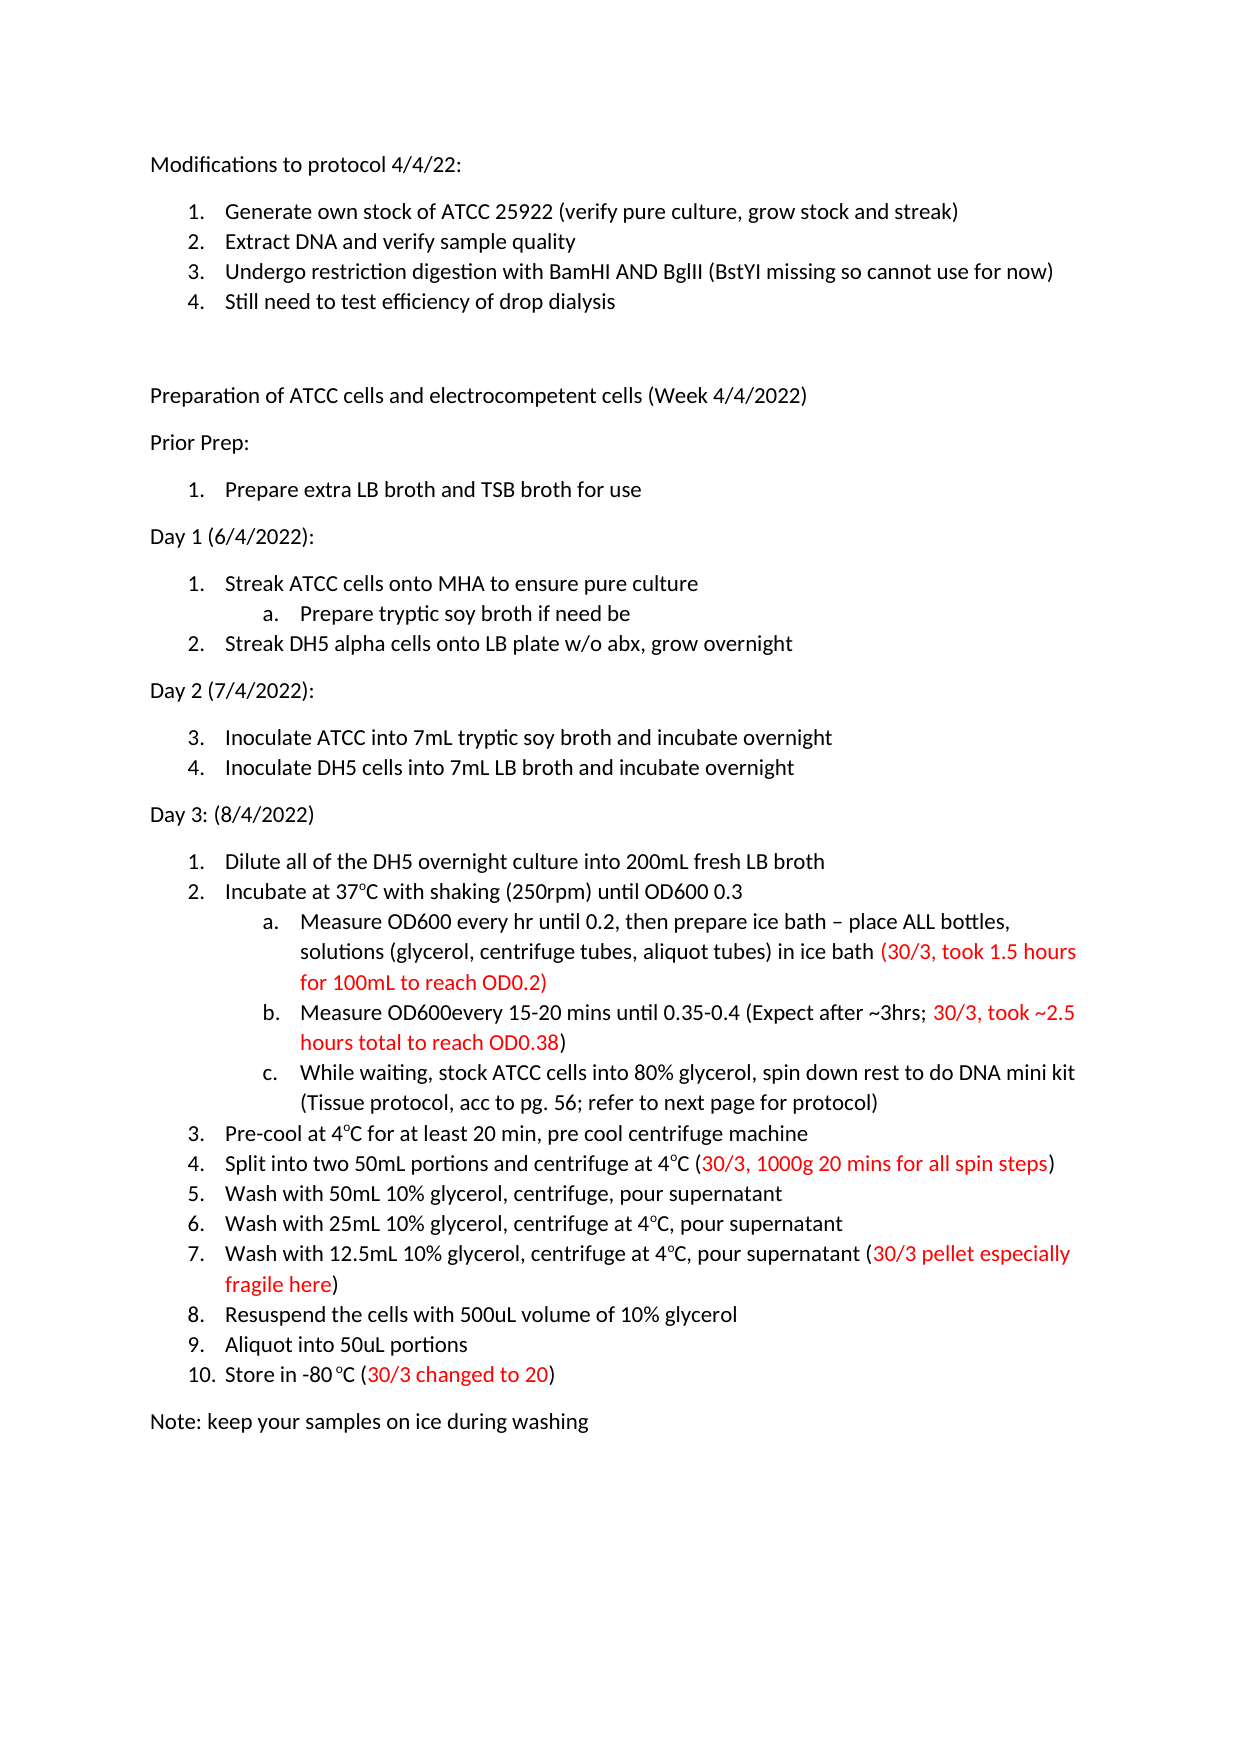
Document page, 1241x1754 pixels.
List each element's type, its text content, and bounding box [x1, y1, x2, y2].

list Dilute all of the DH5 overnight culture into 200mL fresh LB broth [187, 847, 1090, 875]
list Extract DNA and verify sample quality [187, 227, 1090, 255]
list Measure OD600 every hr until 0.2, then prepare ice bath – place ALL bottles, solutions (glycerol, centrifuge tubes, aliquot tubes) in ice bath (30/3, took 1.5 hours for 100mL to reach OD0.2) [262, 907, 1090, 996]
list While waiting, stock ATCC cells into 80% glycerol, spin down rest to do DNA mini kit (Tissue protocol, acc to pg. 56; refer to next page for protocol) [262, 1058, 1090, 1117]
list Store in -80 oC (30/3 changed to 20) [187, 1360, 1090, 1388]
text Note: keep your samples on ice during washing [150, 1407, 1090, 1435]
list Undergo restriction digestion with BamHI AND BglII (BstYI missing so cannot use for now) [187, 257, 1090, 285]
list Wash with 50mL 10% glycerol, centrifuge, pour supernatant [187, 1179, 1090, 1207]
text Day 3: (8/4/2022) [150, 800, 1090, 828]
list Streak ATCC cells onto MHA to ensure pure culture [187, 569, 1090, 597]
text Modifications to protocol 4/4/22: [150, 150, 1090, 178]
text Day 2 (7/4/2022): [150, 676, 1090, 704]
list Pre-cool at 4oC for at least 20 min, pre cool centrifuge machine [187, 1119, 1090, 1147]
list Aliquot into 50uL portions [187, 1330, 1090, 1358]
list Wash with 25mL 10% glycerol, centrifuge at 4oC, pour supernatant [187, 1209, 1090, 1237]
text Prior Prep: [150, 428, 1090, 456]
list Prepare tryptic soy broth if need be [262, 599, 1090, 627]
list Wash with 12.5mL 10% glycerol, centrifuge at 4oC, pour supernatant (30/3 pellet especially fragile here) [187, 1239, 1090, 1298]
list Split into two 50mL portions and centrifuge at 4oC (30/3, 1000g 20 mins for all spin steps) [187, 1149, 1090, 1177]
list Generate own stock of ATCC 25922 (verify pure culture, grow stock and streak) [187, 197, 1090, 225]
list Incubate at 37oC with shaking (250rpm) until OD600 0.3 [187, 877, 1090, 905]
list Resuspend the cells with 500uL volume of 10% glycerol [187, 1300, 1090, 1328]
list Inoculate DH5 cells into 7mL LB broth and incubate overnight [187, 753, 1090, 781]
list Measure OD600every 15-20 mins until 0.35-0.4 (Expect after ~3hrs; 30/3, took ~2.5 hours total to reach OD0.38) [262, 998, 1090, 1056]
list Prepare extra LB broth and TSB broth for use [187, 475, 1090, 503]
text Preparation of ATCC cells and electrocompetent cells (Week 4/4/2022) [150, 381, 1090, 409]
list Still need to test efficiency of drop dialysis [187, 287, 1090, 316]
list Streak DH5 alpha cells onto LB plate w/o abx, grow overnight [187, 629, 1090, 657]
text Day 1 (6/4/2022): [150, 522, 1090, 550]
list Inoculate ATCC into 7mL tryptic soy broth and incubate overnight [187, 723, 1090, 751]
